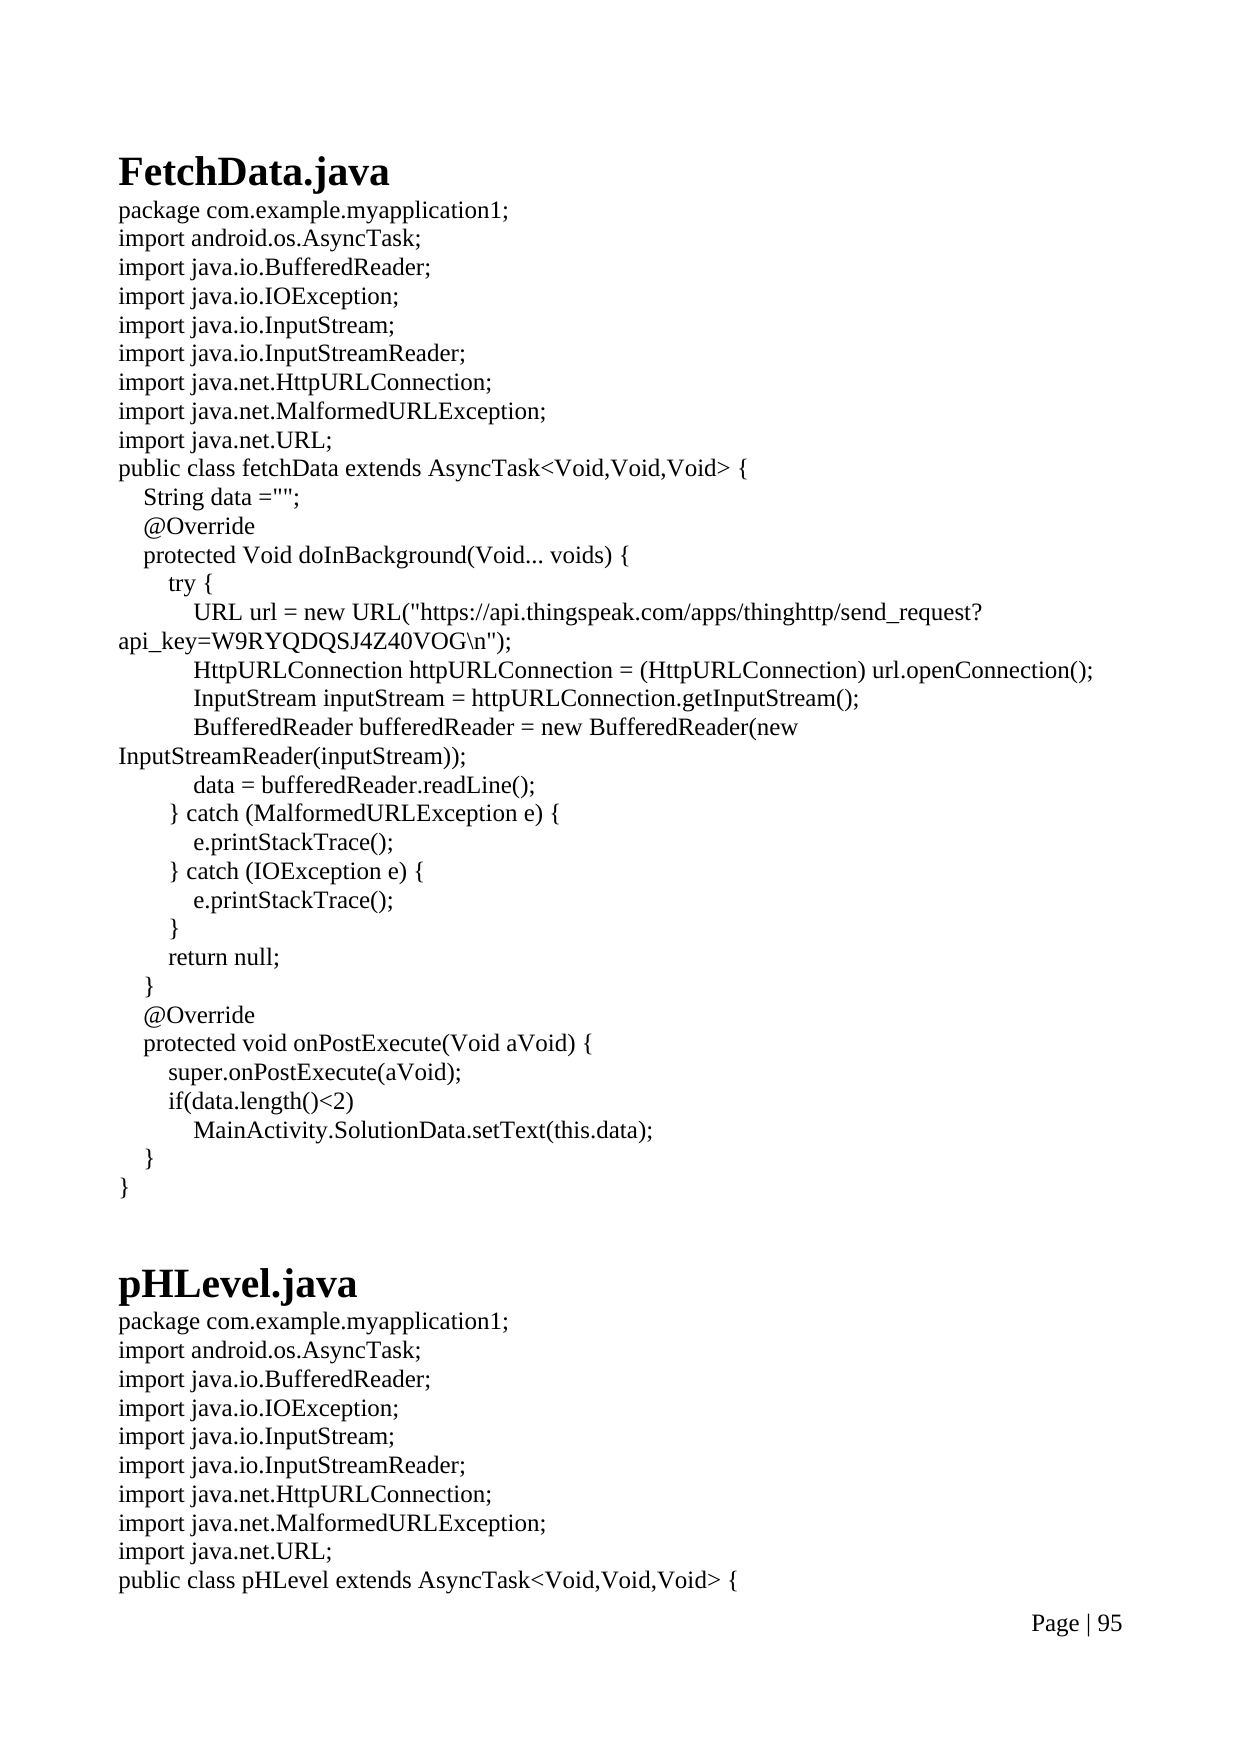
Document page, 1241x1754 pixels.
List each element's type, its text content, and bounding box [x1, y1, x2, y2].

text } [118, 971, 1122, 1000]
text import java.io.InputStream; [118, 310, 1122, 338]
text import java.io.InputStreamReader; [118, 1450, 1122, 1479]
text import java.net.HttpURLConnection; [118, 367, 1122, 396]
text } [118, 1172, 1122, 1201]
text e.printStackTrace(); [118, 827, 1122, 856]
text InputStream inputStream = httpURLConnection.getInputStream(); [118, 683, 1122, 712]
text import java.net.HttpURLConnection; [118, 1479, 1122, 1508]
text return null; [118, 942, 1122, 971]
text protected Void doInBackground(Void... voids) { [118, 540, 1122, 568]
text } [118, 1143, 1122, 1172]
text FetchData.java [118, 147, 1122, 195]
text @Override [118, 511, 1122, 540]
text try { [118, 568, 1122, 597]
text import java.io.InputStreamReader; [118, 338, 1122, 367]
text HttpURLConnection httpURLConnection = (HttpURLConnection) url.openConnection(); [118, 655, 1122, 683]
text import java.net.MalformedURLException; [118, 1508, 1122, 1536]
text pHLevel.java [118, 1258, 1122, 1306]
text import android.os.AsyncTask; [118, 1335, 1122, 1364]
text e.printStackTrace(); [118, 885, 1122, 913]
text package com.example.myapplication1; [118, 195, 1122, 223]
text package com.example.myapplication1; [118, 1306, 1122, 1335]
text URL url = new URL("https://api.thingspeak.com/apps/thinghttp/send_request?api_key=W9RYQDQSJ4Z40VOG\n"); [118, 597, 1122, 655]
text import java.net.MalformedURLException; [118, 396, 1122, 425]
text import android.os.AsyncTask; [118, 223, 1122, 252]
text public class fetchData extends AsyncTask<Void,Void,Void> { [118, 453, 1122, 482]
text import java.io.IOException; [118, 1393, 1122, 1421]
text import java.io.BufferedReader; [118, 1364, 1122, 1393]
text import java.net.URL; [118, 425, 1122, 453]
text } [118, 913, 1122, 942]
text import java.io.IOException; [118, 281, 1122, 310]
text } catch (IOException e) { [118, 856, 1122, 885]
text } catch (MalformedURLException e) { [118, 798, 1122, 827]
text if(data.length()<2) [118, 1086, 1122, 1115]
text data = bufferedReader.readLine(); [118, 770, 1122, 798]
text String data =""; [118, 482, 1122, 511]
text import java.io.InputStream; [118, 1421, 1122, 1450]
text public class pHLevel extends AsyncTask<Void,Void,Void> { [118, 1565, 1122, 1594]
text protected void onPostExecute(Void aVoid) { [118, 1028, 1122, 1057]
text import java.io.BufferedReader; [118, 252, 1122, 281]
text BufferedReader bufferedReader = new BufferedReader(new InputStreamReader(inputStream)); [118, 712, 1122, 770]
text super.onPostExecute(aVoid); [118, 1057, 1122, 1086]
text import java.net.URL; [118, 1536, 1122, 1565]
text @Override [118, 1000, 1122, 1028]
text MainActivity.SolutionData.setText(this.data); [118, 1115, 1122, 1143]
